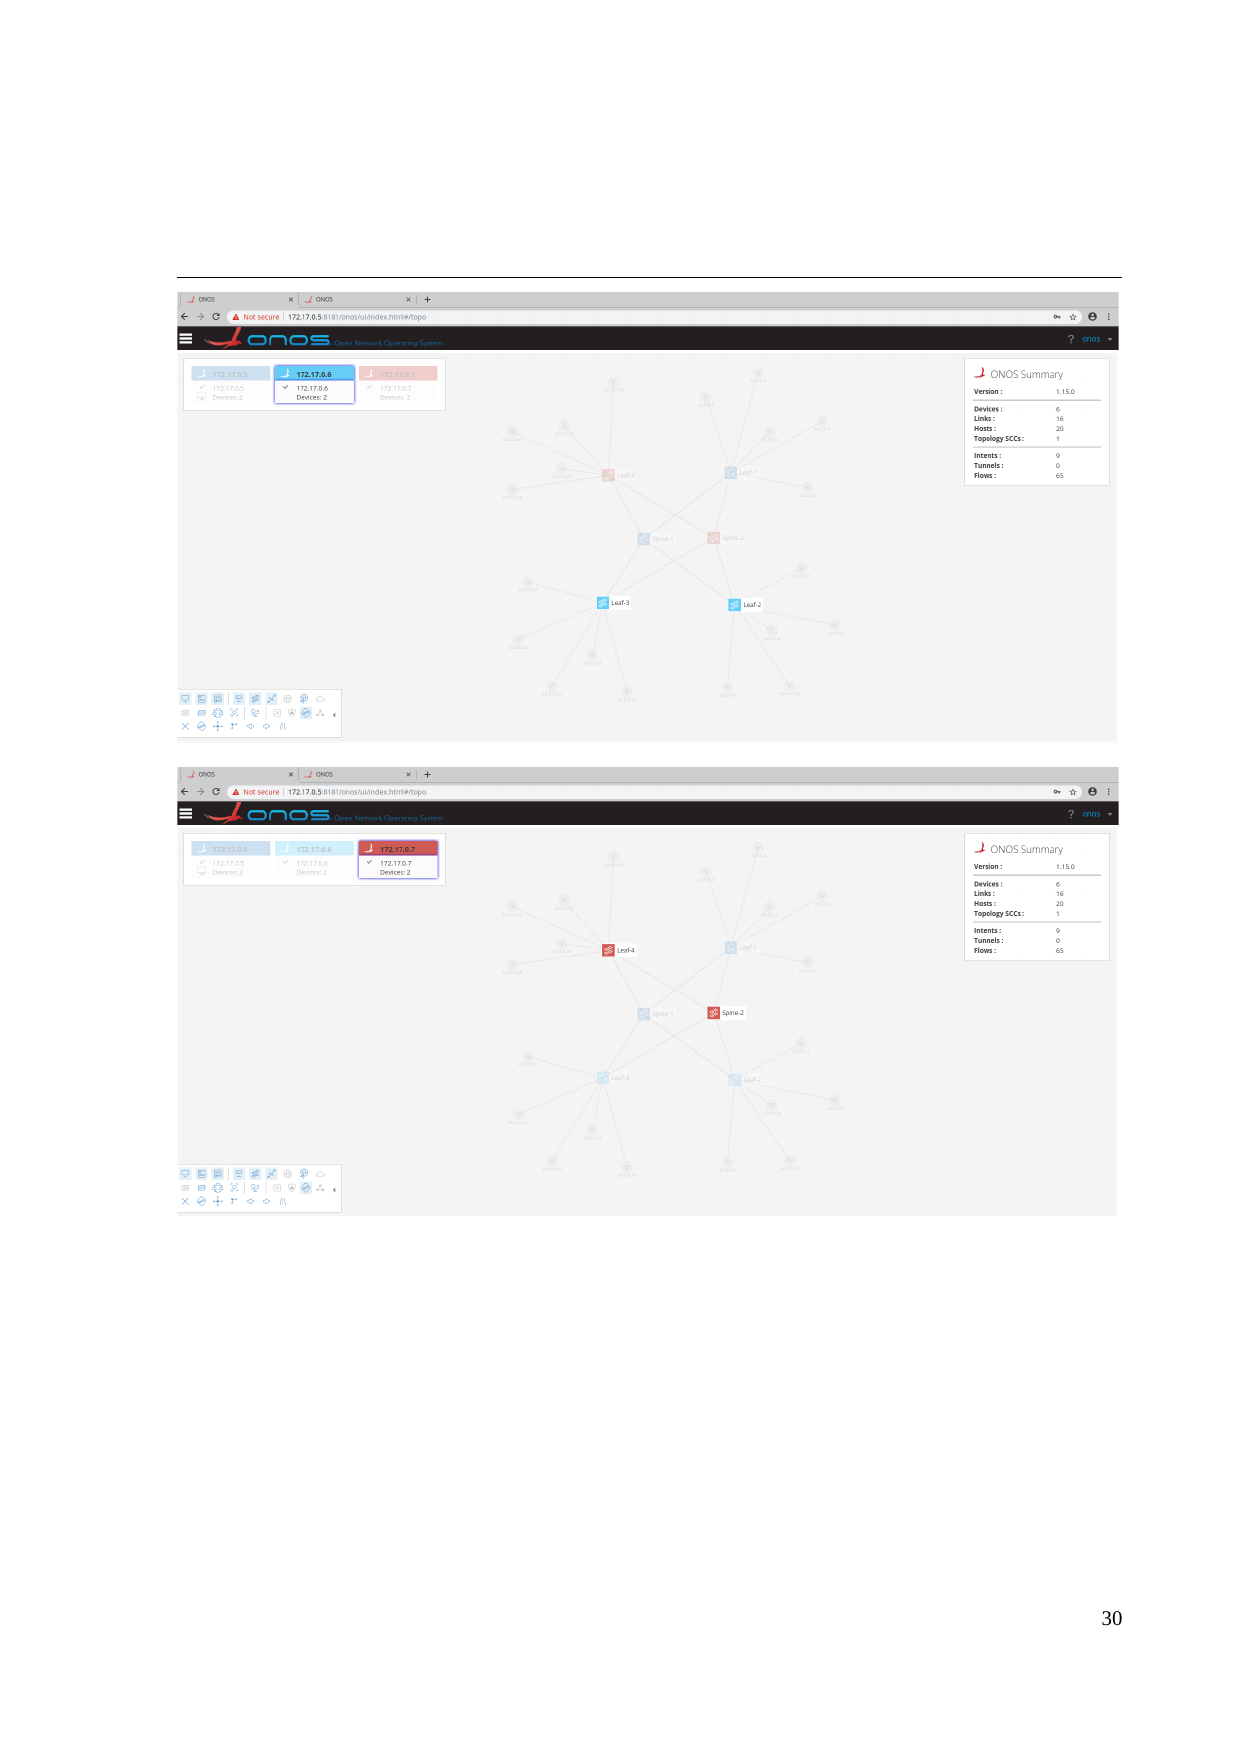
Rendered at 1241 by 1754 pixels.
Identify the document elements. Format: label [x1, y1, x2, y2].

picture [177, 767, 1119, 1216]
picture [177, 292, 1119, 743]
